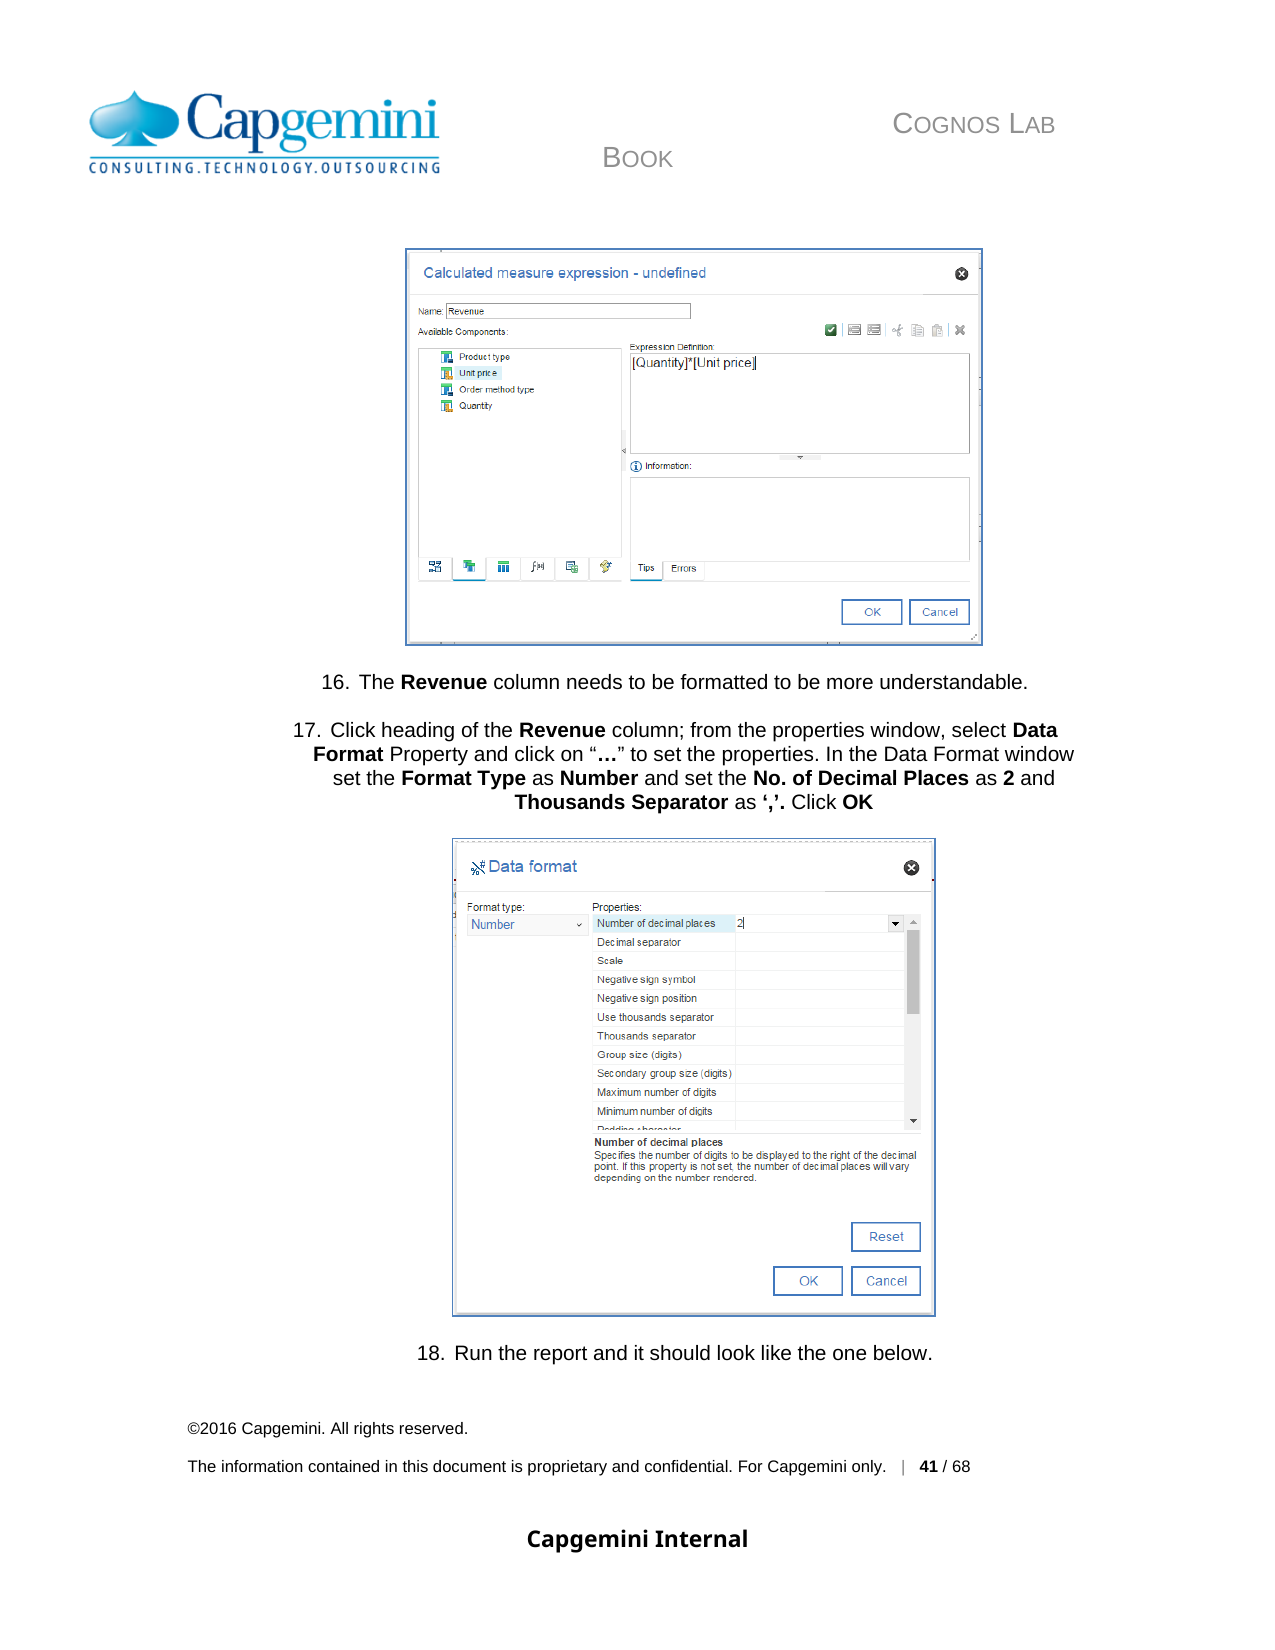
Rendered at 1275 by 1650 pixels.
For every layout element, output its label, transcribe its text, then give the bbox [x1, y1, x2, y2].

list Click heading of the Revenue column; from the properties window, select Data Format Property and click on “…” to set the properties. In the Data Format window set the Format Type as Number and set the No. of Decimal Places as 2 and Thousands Separator as ‘,’. Click OK [262, 718, 1087, 814]
picture [453, 839, 934, 1315]
list The Revenue column needs to be formatted to be more understandable. [262, 670, 1087, 694]
list Run the report and it should look like the one below. [262, 1341, 1087, 1365]
picture [407, 250, 981, 644]
picture [87, 89, 443, 177]
